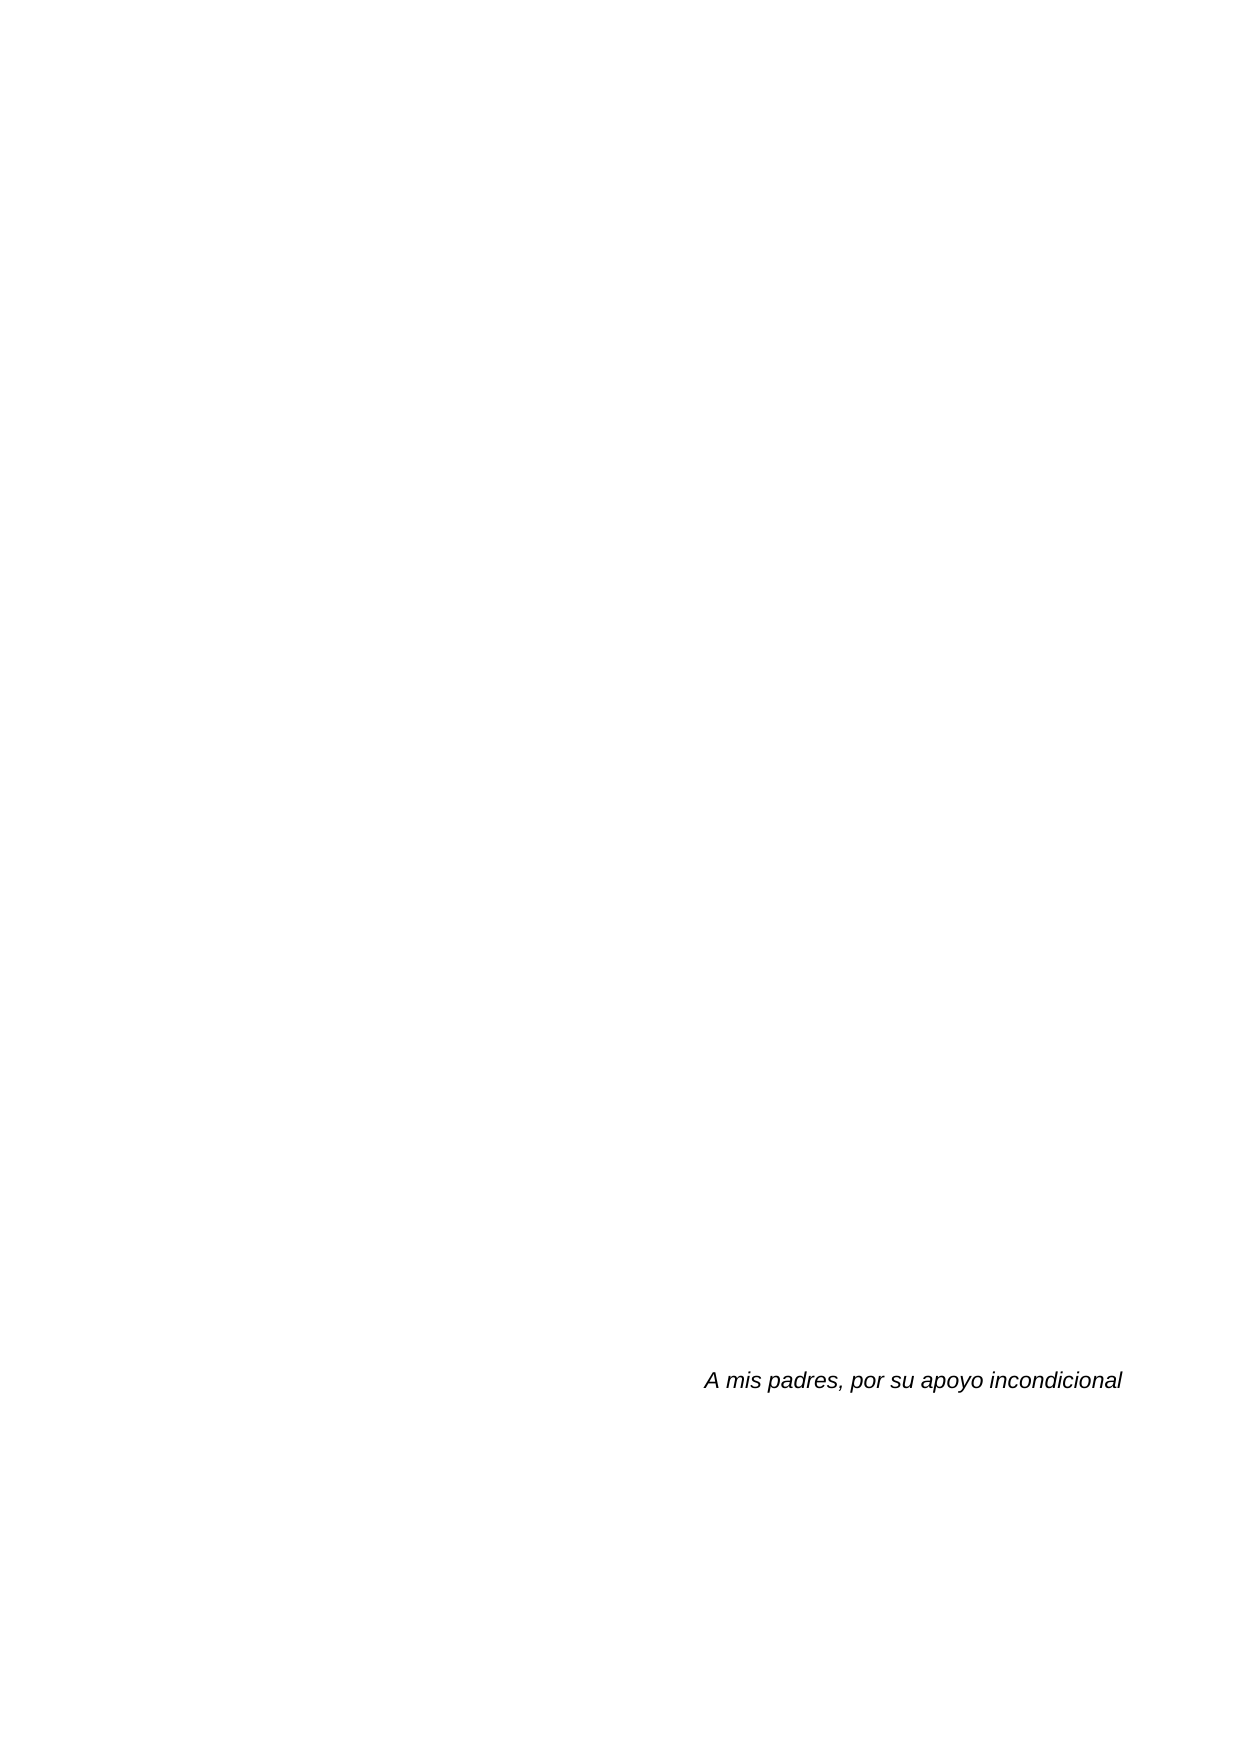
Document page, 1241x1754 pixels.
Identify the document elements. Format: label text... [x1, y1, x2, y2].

text A mis padres, por su apoyo incondicional [177, 1367, 1122, 1393]
